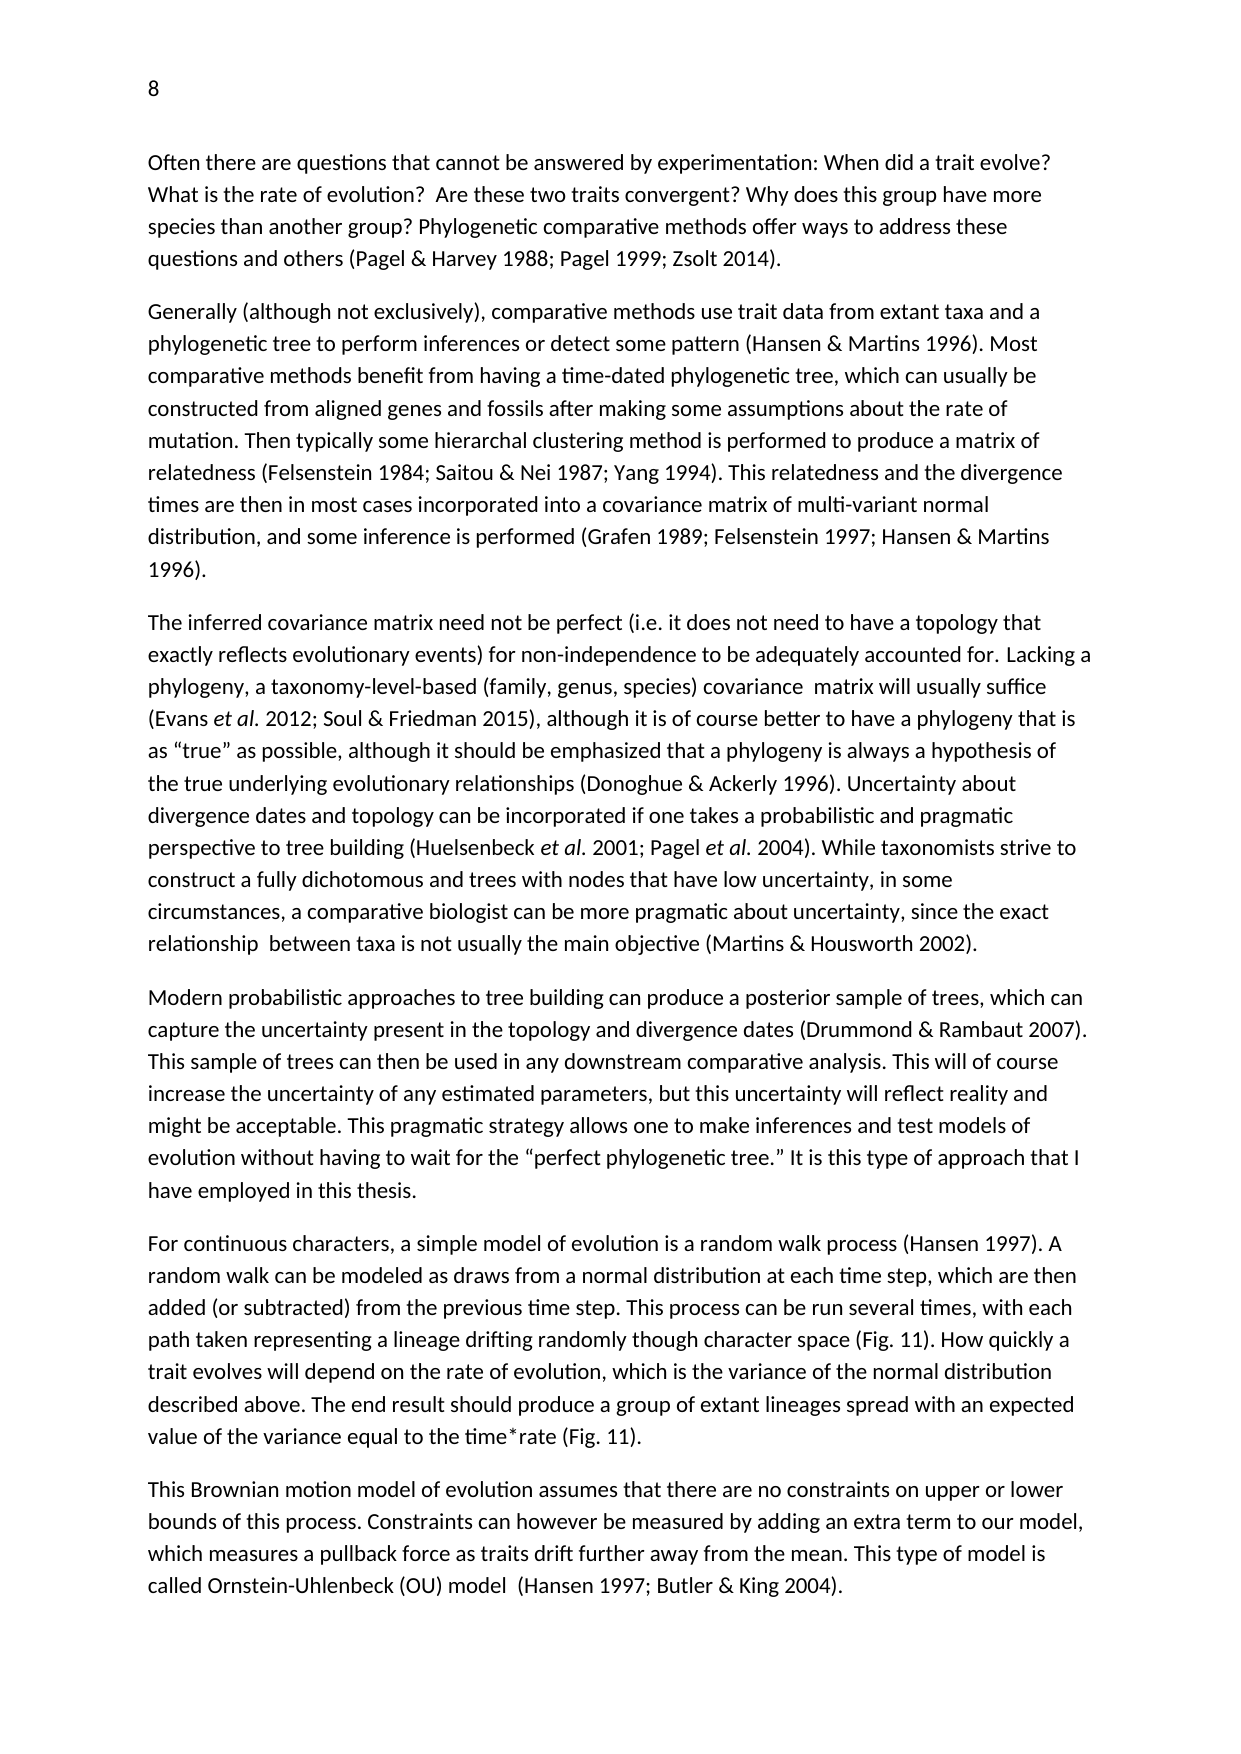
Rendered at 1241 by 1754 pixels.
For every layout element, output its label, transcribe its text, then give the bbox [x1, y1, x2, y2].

text Modern probabilistic approaches to tree building can produce a posterior sample of trees, which can capture the uncertainty present in the topology and divergence dates (Drummond & Rambaut 2007). This sample of trees can then be used in any downstream comparative analysis. This will of course increase the uncertainty of any estimated parameters, but this uncertainty will reflect reality and might be acceptable. This pragmatic strategy allows one to make inferences and test models of evolution without having to wait for the “perfect phylogenetic tree.” It is this type of approach that I have employed in this thesis. [148, 983, 1093, 1204]
text For continuous characters, a simple model of evolution is a random walk process (Hansen 1997). A random walk can be modeled as draws from a normal distribution at each time step, which are then added (or subtracted) from the previous time step. This process can be run several times, with each path taken representing a lineage drifting randomly though character space (Fig. 11). How quickly a trait evolves will depend on the rate of evolution, which is the variance of the normal distribution described above. The end result should produce a group of extant lineages spread with an expected value of the variance equal to the time*rate (Fig. 11). [148, 1229, 1093, 1450]
text Often there are questions that cannot be answered by experimentation: When did a trait evolve? What is the rate of evolution? Are these two traits convergent? Why does this group have more species than another group? Phylogenetic comparative methods offer ways to address these questions and others (Pagel & Harvey 1988; Pagel 1999; Zsolt 2014). [148, 148, 1093, 272]
text Generally (although not exclusively), comparative methods use trait data from extant taxa and a phylogenetic tree to perform inferences or detect some pattern (Hansen & Martins 1996). Most comparative methods benefit from having a time-dated phylogenetic tree, which can usually be constructed from aligned genes and fossils after making some assumptions about the rate of mutation. Then typically some hierarchal clustering method is performed to produce a matrix of relatedness (Felsenstein 1984; Saitou & Nei 1987; Yang 1994). This relatedness and the divergence times are then in most cases incorporated into a covariance matrix of multi-variant normal distribution, and some inference is performed (Grafen 1989; Felsenstein 1997; Hansen & Martins 1996). [148, 297, 1093, 583]
text This Brownian motion model of evolution assumes that there are no constraints on upper or lower bounds of this process. Constraints can however be measured by adding an extra term to our model, which measures a pullback force as traits drift further away from the mean. This type of model is called Ornstein-Uhlenbeck (OU) model (Hansen 1997; Butler & King 2004). [148, 1475, 1093, 1599]
text The inferred covariance matrix need not be perfect (i.e. it does not need to have a topology that exactly reflects evolutionary events) for non-independence to be adequately accounted for. Lacking a phylogeny, a taxonomy-level-based (family, genus, species) covariance matrix will usually suffice (Evans et al. 2012; Soul & Friedman 2015), although it is of course better to have a phylogeny that is as “true” as possible, although it should be emphasized that a phylogeny is always a hypothesis of the true underlying evolutionary relationships (Donoghue & Ackerly 1996). Uncertainty about divergence dates and topology can be incorporated if one takes a probabilistic and pragmatic perspective to tree building (Huelsenbeck et al. 2001; Pagel et al. 2004). While taxonomists strive to construct a fully dichotomous and trees with nodes that have low uncertainty, in some circumstances, a comparative biologist can be more pragmatic about uncertainty, since the exact relationship between taxa is not usually the main objective (Martins & Housworth 2002). [148, 608, 1093, 958]
